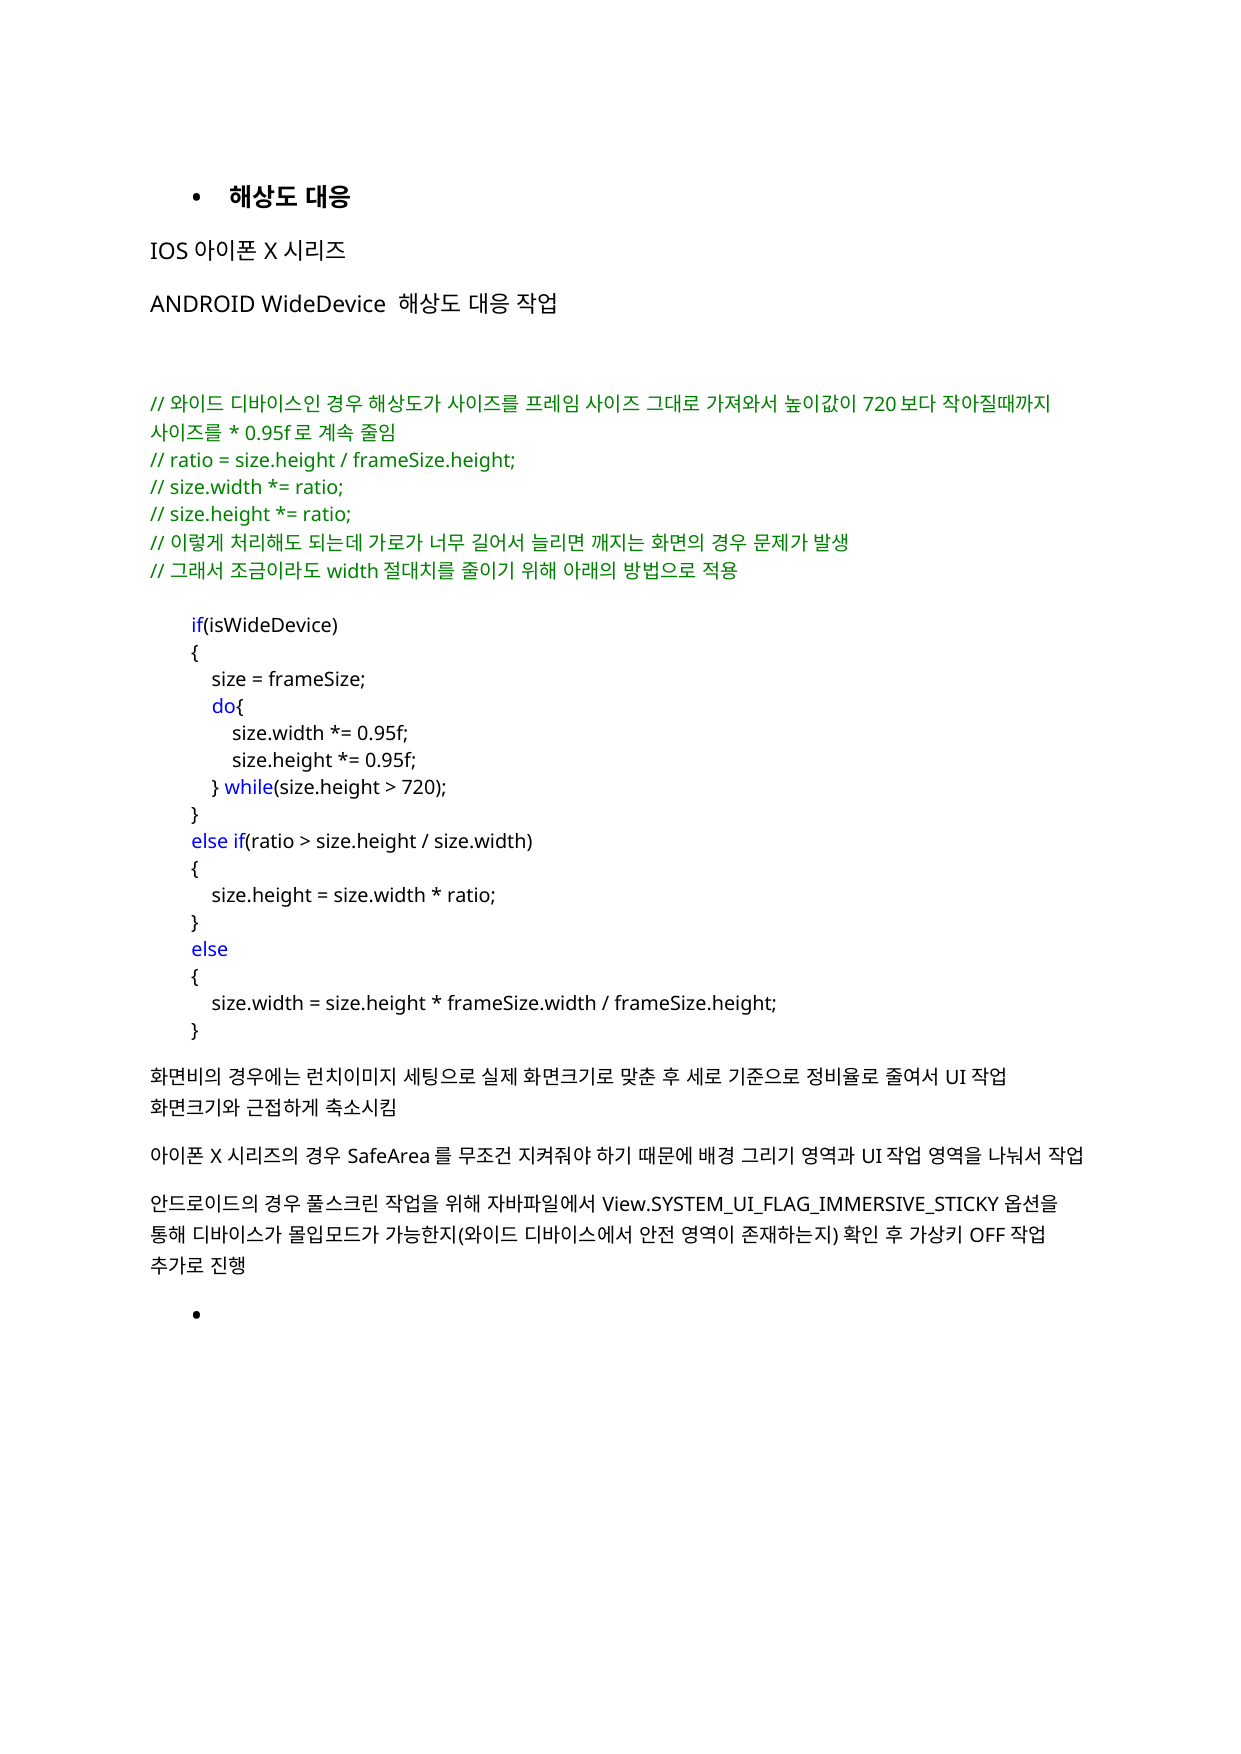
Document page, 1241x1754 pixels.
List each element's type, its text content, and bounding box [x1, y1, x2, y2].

text size.width *= 0.95f; [150, 719, 1090, 746]
text // ratio = size.height / frameSize.height; [150, 446, 1090, 473]
text // size.width *= ratio; [150, 473, 1090, 500]
text if(isWideDevice) [150, 611, 1090, 638]
text 화면비의 경우에는 런치이미지 세팅으로 실제 화면크기로 맞춘 후 세로 기준으로 정비율로 줄여서 UI 작업 화면크기와 근접하게 축소시킴 [150, 1062, 1090, 1122]
text // 이렇게 처리해도 되는데 가로가 너무 길어서 늘리면 깨지는 화면의 경우 문제가 발생 [150, 527, 1090, 556]
text 아이폰 X 시리즈의 경우 SafeArea를 무조건 지켜줘야 하기 때문에 배경 그리기 영역과 UI작업 영역을 나눠서 작업 [150, 1141, 1090, 1169]
text // size.height *= ratio; [150, 500, 1090, 527]
text { [150, 962, 1090, 989]
text } [150, 908, 1090, 935]
text // 와이드 디바이스인 경우 해상도가 사이즈를 프레임 사이즈 그대로 가져와서 높이값이 720보다 작아질때까지 사이즈를 * 0.95f로 계속 줄임 [150, 388, 1090, 446]
text { [150, 854, 1090, 881]
text size.width = size.height * frameSize.width / frameSize.height; [150, 989, 1090, 1016]
text } while(size.height > 720); [150, 773, 1090, 800]
list 해상도 대응 [192, 177, 1090, 213]
text do{ [150, 692, 1090, 719]
text else [150, 935, 1090, 962]
text ANDROID WideDevice 해상도 대응 작업 [150, 286, 1090, 319]
text size.height = size.width * ratio; [150, 881, 1090, 908]
text IOS 아이폰 X 시리즈 [150, 233, 1090, 266]
text } [150, 1016, 1090, 1043]
text { [150, 638, 1090, 665]
text // 그래서 조금이라도 width절대치를 줄이기 위해 아래의 방법으로 적용 [150, 556, 1090, 584]
text size.height *= 0.95f; [150, 746, 1090, 773]
text 안드로이드의 경우 풀스크린 작업을 위해 자바파일에서 View.SYSTEM_UI_FLAG_IMMERSIVE_STICKY 옵션을 통해 디바이스가 몰입모드가 가능한지(와이드 디바이스에서 안전 영역이 존재하는지) 확인 후 가상키 OFF 작업 추가로 진행 [150, 1188, 1090, 1279]
text } [150, 800, 1090, 827]
text size = frameSize; [150, 665, 1090, 692]
text else if(ratio > size.height / size.width) [150, 827, 1090, 854]
